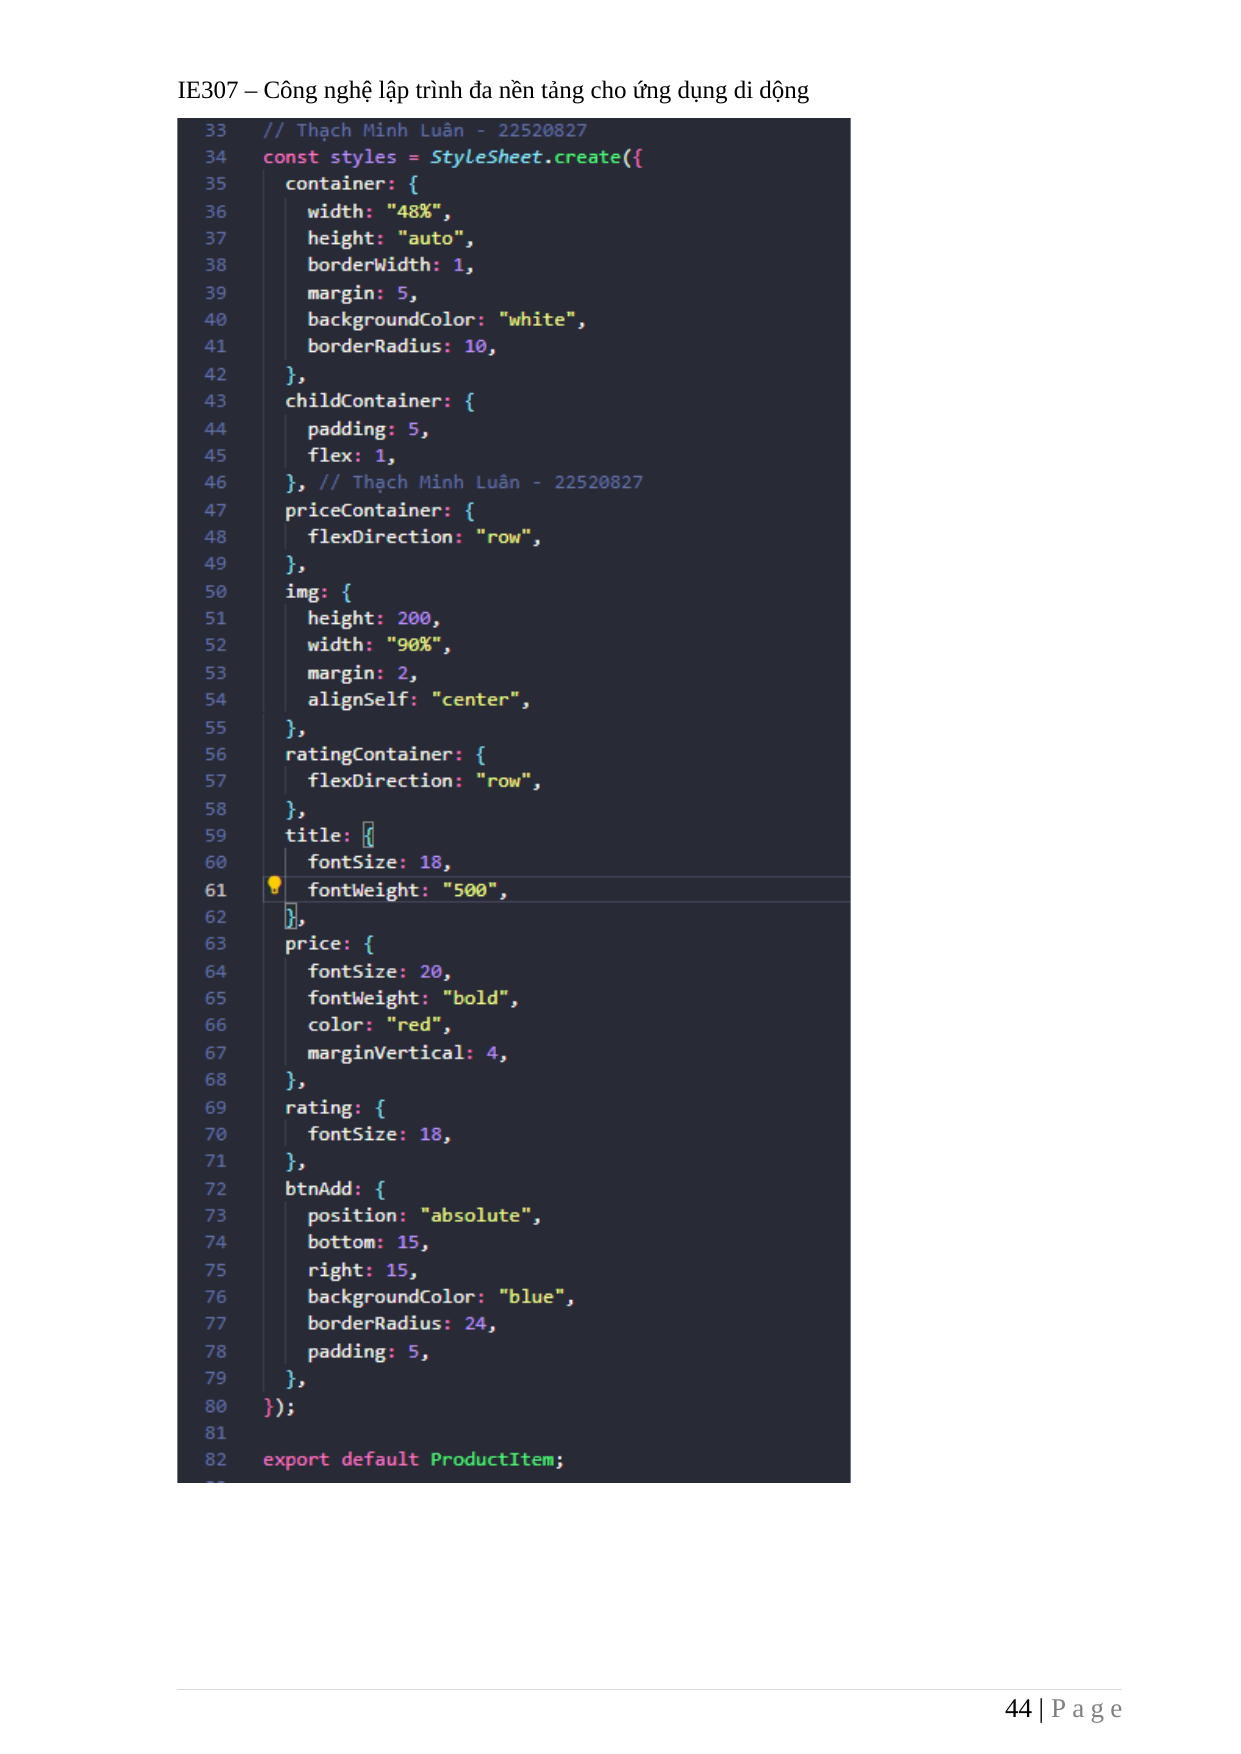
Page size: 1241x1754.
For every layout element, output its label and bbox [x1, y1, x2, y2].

picture [177, 118, 851, 1483]
